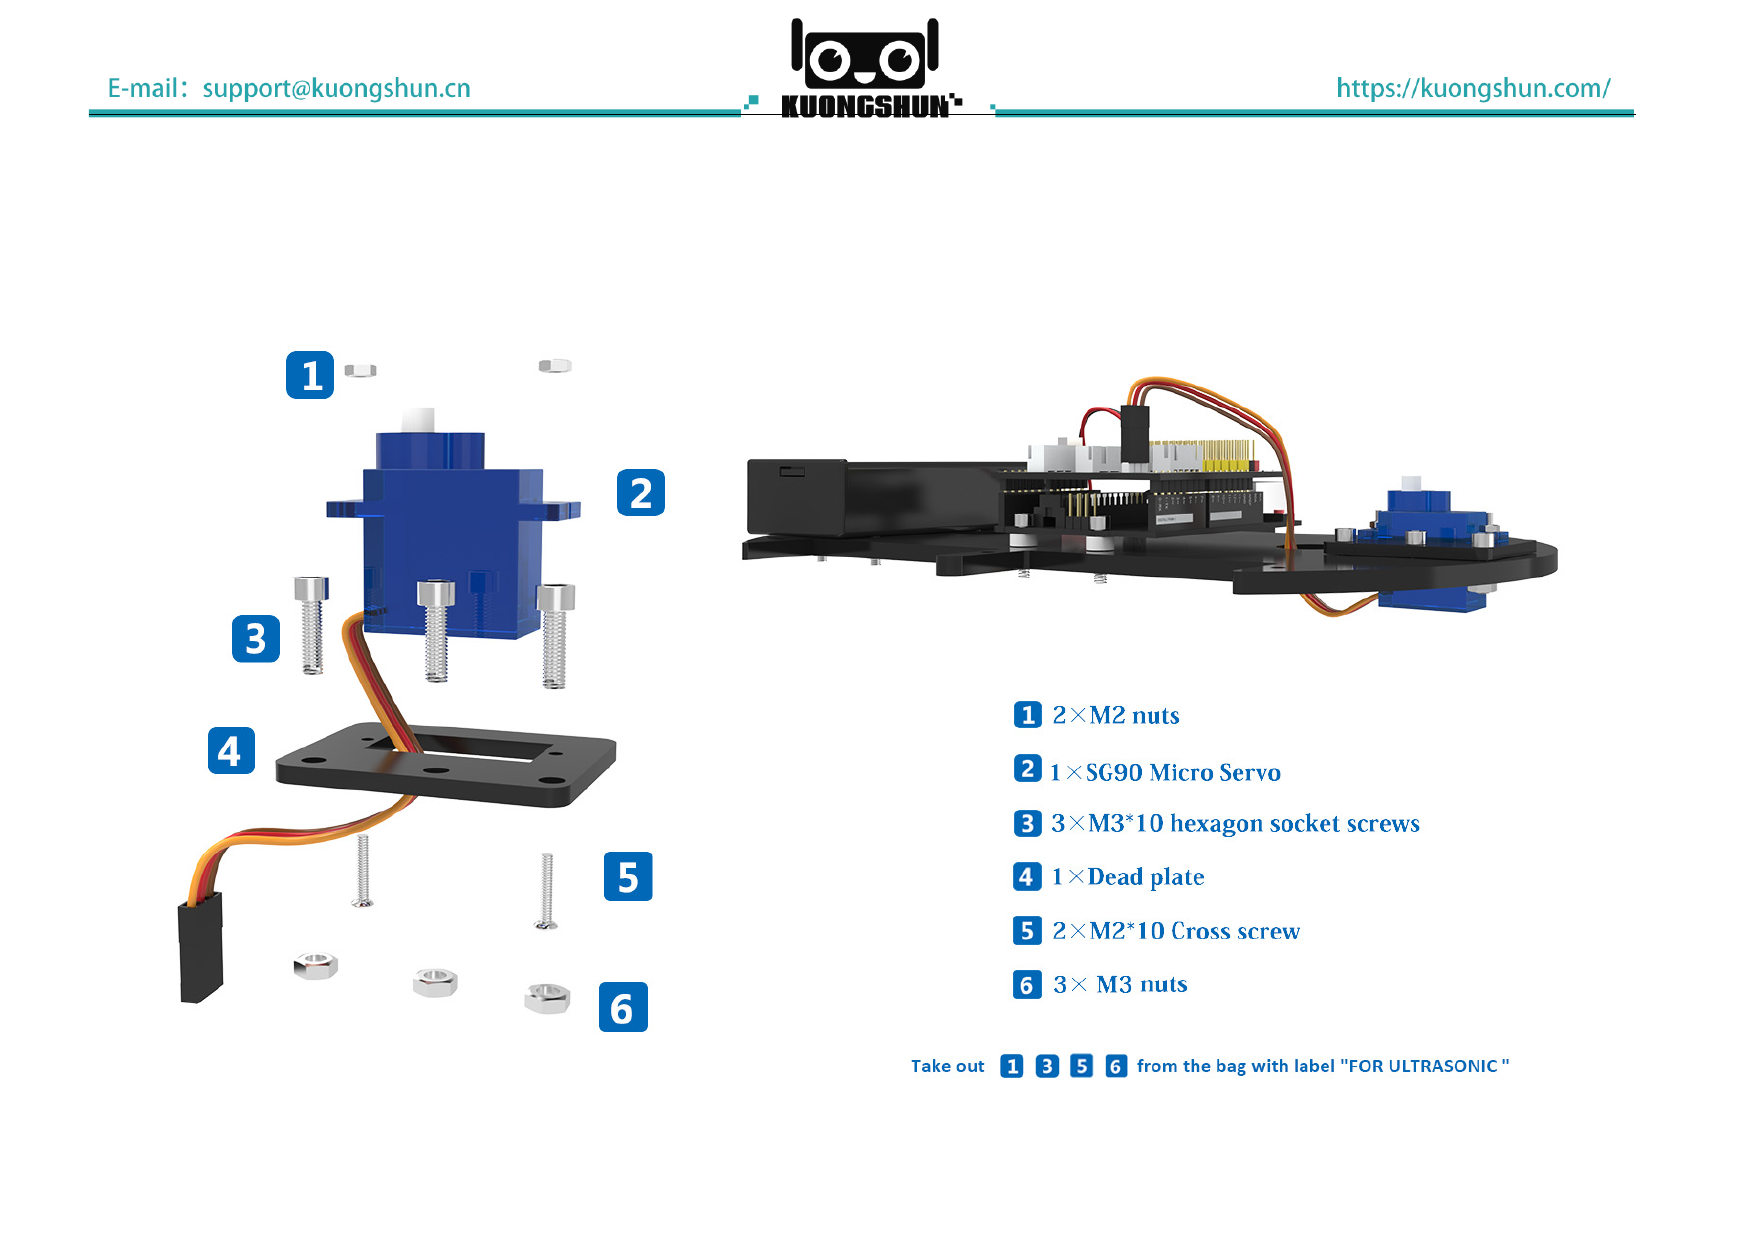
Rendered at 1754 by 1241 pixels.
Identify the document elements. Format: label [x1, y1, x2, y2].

picture [88, 0, 1634, 137]
picture [88, 314, 1587, 1107]
